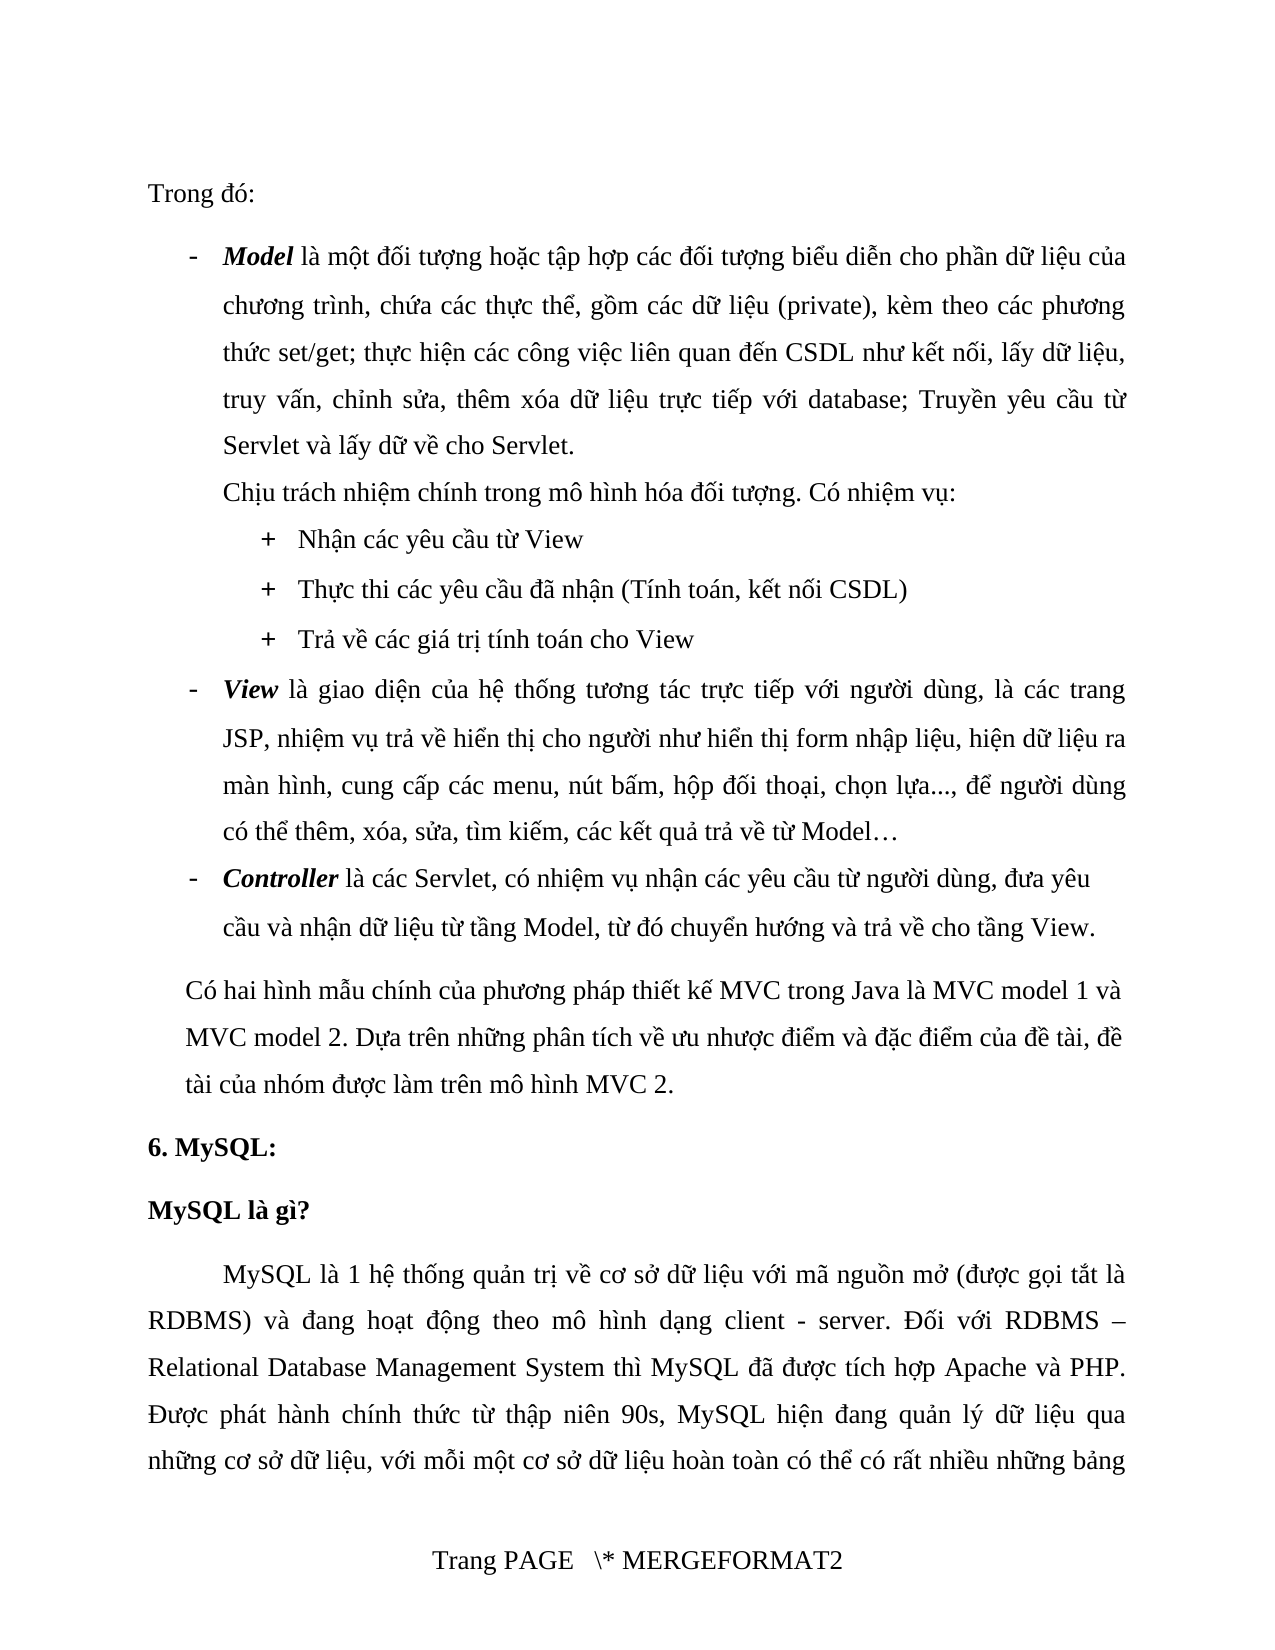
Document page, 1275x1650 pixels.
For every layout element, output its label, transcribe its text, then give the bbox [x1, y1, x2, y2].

list Controller là các Servlet, có nhiệm vụ nhận các yêu cầu từ người dùng, đưa yêu cầu và nhận dữ liệu từ tầng Model, từ đó chuyển hướng và trả về cho tầng View. [185, 862, 1127, 942]
list Chịu trách nhiệm chính trong mô hình hóa đối tượng. Có nhiệm vụ: [223, 476, 1127, 507]
list Trả về các giá trị tính toán cho View [260, 623, 1127, 656]
list Thực thi các yêu cầu đã nhận (Tính toán, kết nối CSDL) [260, 573, 1127, 606]
list View là giao diện của hệ thống tương tác trực tiếp với người dùng, là các trang JSP, nhiệm vụ trả về hiển thị cho người như hiển thị form nhập liệu, hiện dữ liệu ra màn hình, cung cấp các menu, nút bấm, hộp đối thoại, chọn lựa..., để người dùng có thể thêm, xóa, sửa, tìm kiếm, các kết quả trả về từ Model… [185, 673, 1127, 847]
list Model là một đối tượng hoặc tập hợp các đối tượng biểu diễn cho phần dữ liệu của chương trình, chứa các thực thể, gồm các dữ liệu (private), kèm theo các phương thức set/get; thực hiện các công việc liên quan đến CSDL như kết nối, lấy dữ liệu, truy vấn, chỉnh sửa, thêm xóa dữ liệu trực tiếp với database; Truyền yêu cầu từ Servlet và lấy dữ về cho Servlet. [185, 241, 1127, 461]
text MySQL là gì? [148, 1194, 1127, 1226]
list Nhận các yêu cầu từ View [260, 523, 1127, 556]
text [148, 1258, 1127, 1476]
text Trong đó: [148, 177, 1127, 208]
text Có hai hình mẫu chính của phương pháp thiết kế MVC trong Java là MVC model 1 và MVC model 2. Dựa trên những phân tích về ưu nhược điểm và đặc điểm của đề tài, đề tài của nhóm được làm trên mô hình MVC 2. [185, 974, 1127, 1099]
text 6. MySQL: [148, 1131, 1127, 1162]
